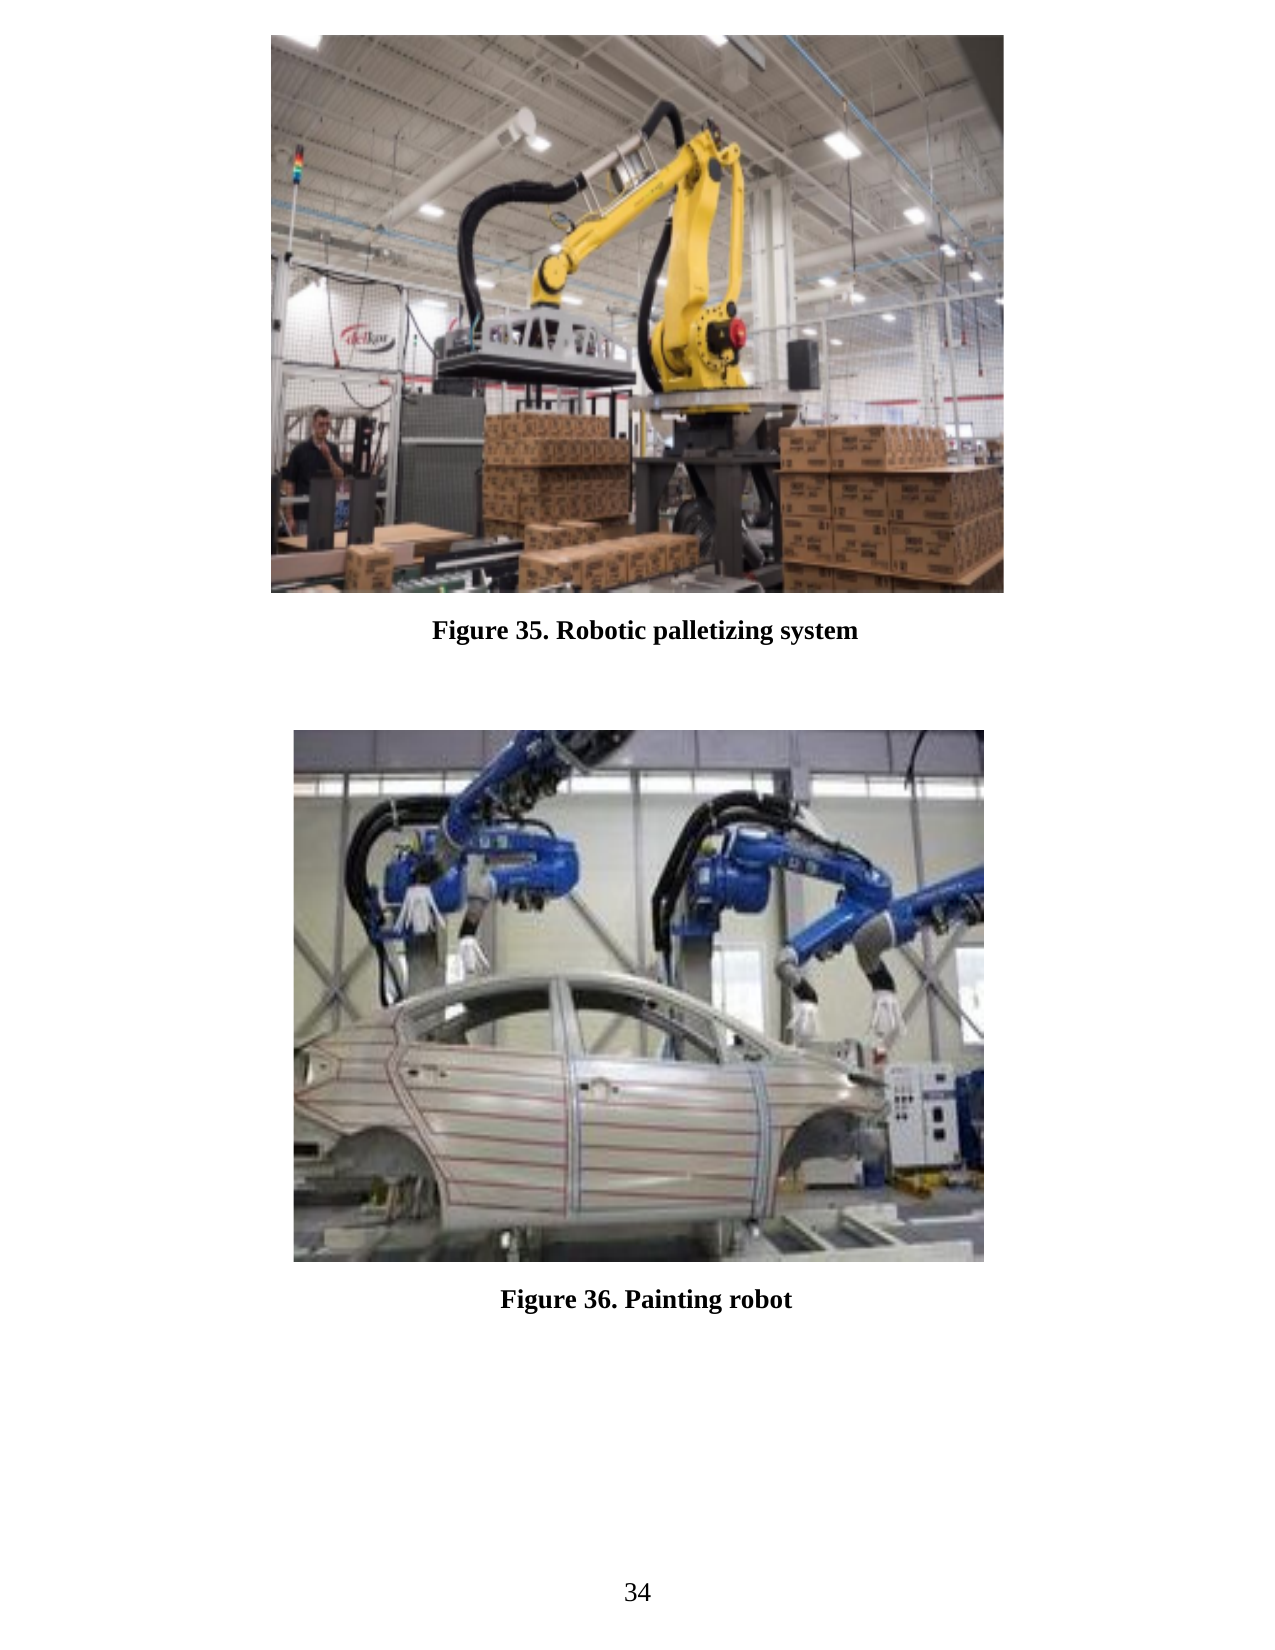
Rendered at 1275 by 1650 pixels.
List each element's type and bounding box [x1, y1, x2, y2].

picture [293, 730, 984, 1262]
picture [271, 35, 1004, 593]
